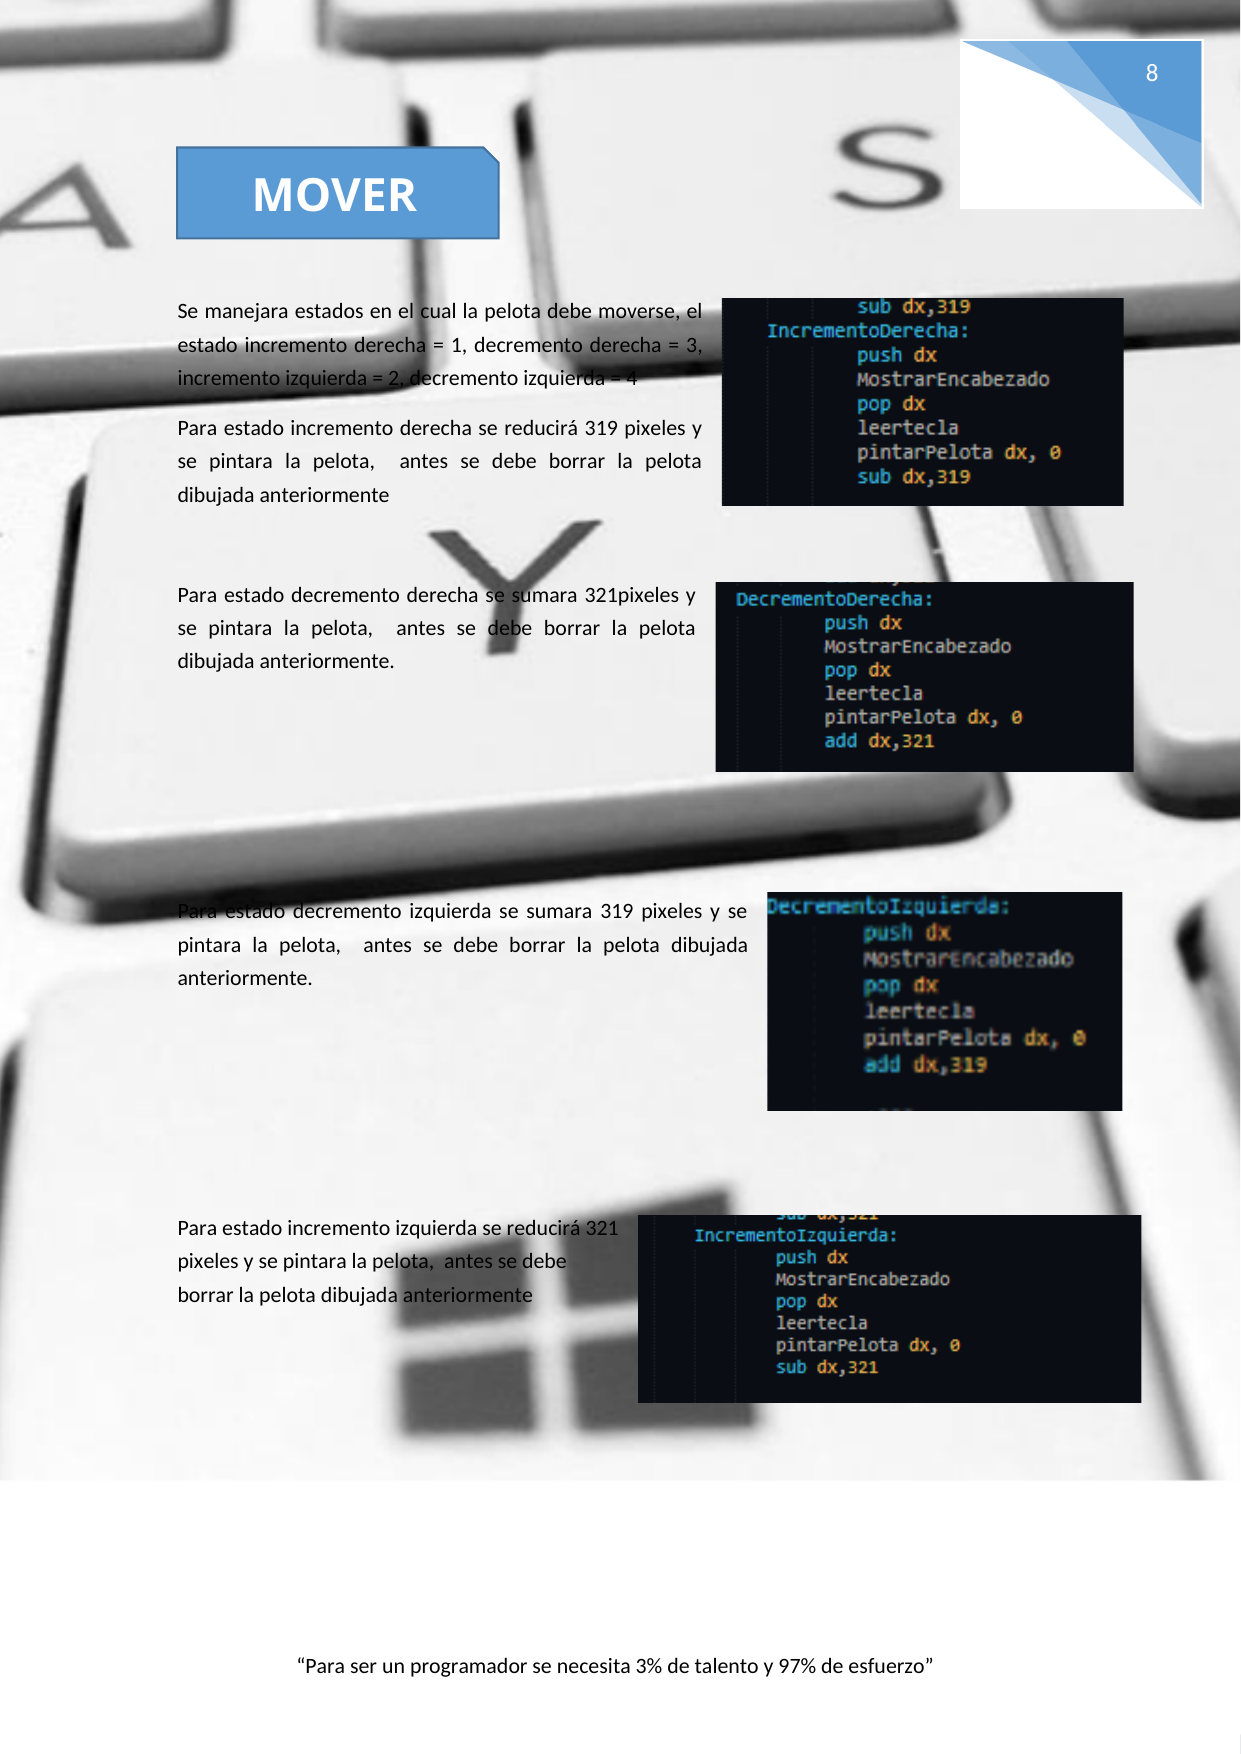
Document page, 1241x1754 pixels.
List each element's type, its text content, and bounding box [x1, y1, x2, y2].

text Para estado incremento izquierda se reducirá 321 pixeles y se pintara la pelota, antes se debe borrar la pelota dibujada anteriormente [177, 1214, 1063, 1308]
text ASAS [487, 148, 1063, 174]
text Se manejara estados en el cual la pelota debe moverse, el estado incremento derecha = 1, decremento derecha = 3, incremento izquierda = 2, decremento izquierda = 4 [177, 298, 721, 391]
picture [0, 0, 1241, 1754]
text Para estado decremento derecha se sumara 321pixeles y se pintara la pelota, antes se debe borrar la pelota dibujada anteriormente. [177, 581, 1063, 674]
text Para estado incremento derecha se reducirá 319 pixeles y se pintara la pelota, antes se debe borrar la pelota dibujada anteriormente [177, 414, 1063, 508]
text Para estado decremento izquierda se sumara 319 pixeles y se pintara la pelota, antes se debe borrar la pelota dibujada anteriormente. [177, 898, 767, 991]
